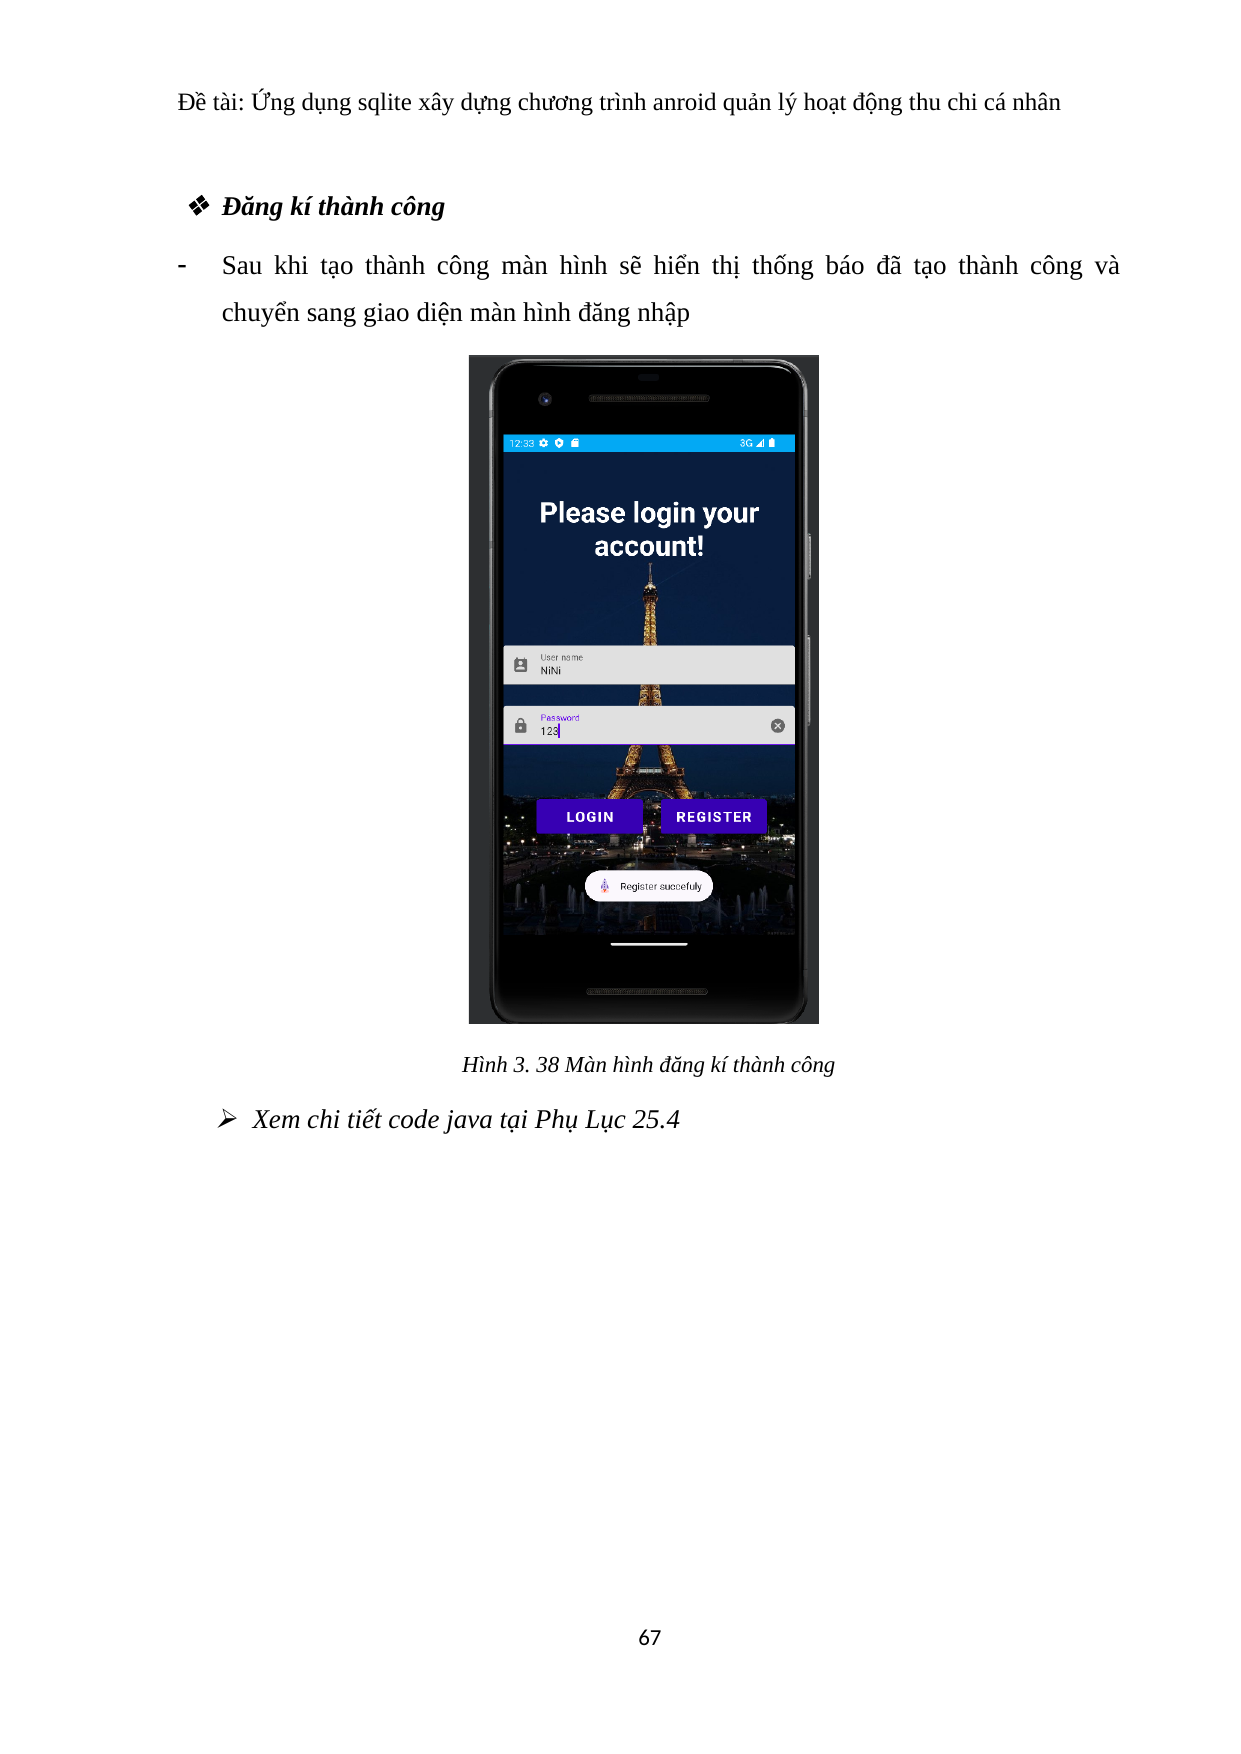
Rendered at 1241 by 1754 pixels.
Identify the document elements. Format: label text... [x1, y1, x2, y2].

picture [468, 355, 819, 1024]
list Xem chi tiết code java tại Phụ Lục 25.4 [215, 1103, 1110, 1135]
list Sau khi tạo thành công màn hình sẽ hiển thị thống báo đã tạo thành công và chuyển sang giao diện màn hình đăng nhập [177, 249, 1122, 327]
list Đăng kí thành công [184, 190, 1110, 221]
